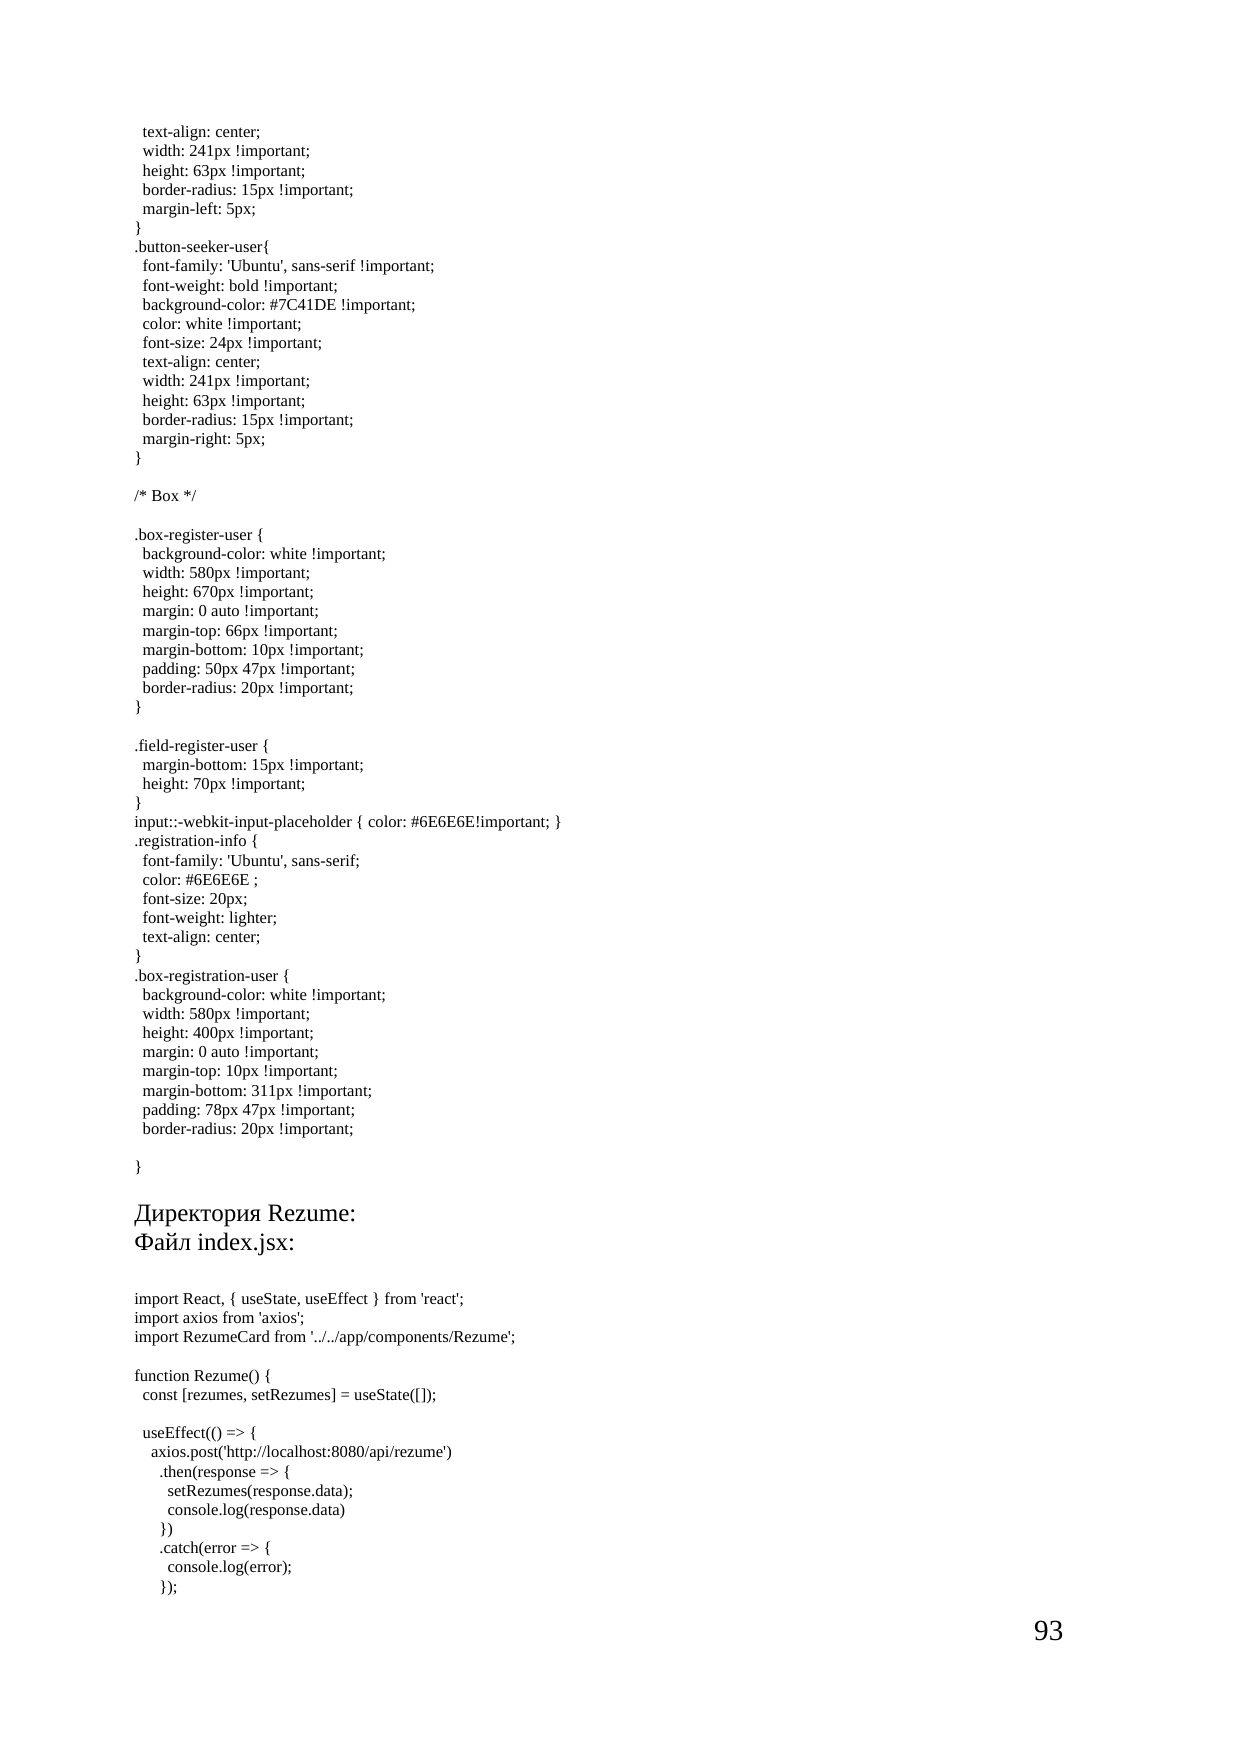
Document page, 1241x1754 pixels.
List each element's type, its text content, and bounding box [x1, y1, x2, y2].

text margin: 0 auto !important; [59, 601, 1063, 620]
text margin-bottom: 10px !important; [59, 639, 1063, 659]
text .box-registration-user { [59, 965, 1063, 984]
text font-weight: lighter; [59, 908, 1063, 927]
text .box-register-user { [59, 524, 1063, 544]
text } [59, 793, 1063, 812]
text Файл index.jsx: [59, 1227, 1063, 1255]
text width: 580px !important; [59, 1004, 1063, 1023]
text border-radius: 20px !important; [59, 678, 1063, 697]
text border-radius: 15px !important; [59, 179, 1063, 199]
text } [59, 1157, 1063, 1176]
text } [59, 946, 1063, 965]
text margin-top: 10px !important; [59, 1061, 1063, 1080]
text import RezumeCard from '../../app/components/Rezume'; [59, 1327, 1063, 1346]
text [59, 256, 1063, 275]
text text-align: center; [59, 352, 1063, 371]
text import axios from 'axios'; [59, 1308, 1063, 1327]
text background-color: white !important; [59, 544, 1063, 563]
text font-size: 20px; [59, 889, 1063, 908]
text setRezumes(response.data); [59, 1481, 1063, 1500]
text height: 400px !important; [59, 1023, 1063, 1042]
text padding: 50px 47px !important; [59, 659, 1063, 678]
text padding: 78px 47px !important; [59, 1099, 1063, 1119]
text import React, { useState, useEffect } from 'react'; [59, 1289, 1063, 1308]
text margin: 0 auto !important; [59, 1042, 1063, 1061]
text height: 63px !important; [59, 160, 1063, 179]
text } [59, 697, 1063, 716]
text .button-seeker-user{ [59, 237, 1063, 256]
text } [59, 448, 1063, 467]
text width: 241px !important; [59, 371, 1063, 390]
text .field-register-user { [59, 735, 1063, 754]
text } [59, 218, 1063, 237]
text /* Box */ [59, 486, 1063, 505]
text height: 63px !important; [59, 390, 1063, 409]
text console.log(response.data) [59, 1500, 1063, 1519]
text color: white !important; [59, 314, 1063, 333]
text margin-bottom: 311px !important; [59, 1080, 1063, 1099]
text margin-right: 5px; [59, 429, 1063, 448]
text background-color: #7C41DE !important; [59, 294, 1063, 314]
text const [rezumes, setRezumes] = useState([]); [59, 1385, 1063, 1404]
text margin-bottom: 15px !important; [59, 754, 1063, 774]
text font-family: 'Ubuntu', sans-serif; [59, 850, 1063, 869]
text console.log(error); [59, 1557, 1063, 1576]
text axios.post('http://localhost:8080/api/rezume') [59, 1442, 1063, 1461]
text border-radius: 20px !important; [59, 1119, 1063, 1138]
text margin-top: 66px !important; [59, 620, 1063, 639]
text border-radius: 15px !important; [59, 409, 1063, 429]
text font-size: 24px !important; [59, 333, 1063, 352]
text font-weight: bold !important; [59, 275, 1063, 294]
text input::-webkit-input-placeholder { color: #6E6E6E!important; } [59, 812, 1063, 831]
text function Rezume() { [59, 1366, 1063, 1385]
text width: 241px !important; [59, 141, 1063, 160]
text }); [59, 1576, 1063, 1596]
text color: #6E6E6E ; [59, 869, 1063, 889]
text width: 580px !important; [59, 563, 1063, 582]
text Директория Rezume: [59, 1198, 1063, 1227]
text text-align: center; [59, 122, 1063, 141]
text }) [59, 1519, 1063, 1538]
text .catch(error => { [59, 1538, 1063, 1557]
text text-align: center; [59, 927, 1063, 946]
text .then(response => { [59, 1461, 1063, 1481]
text height: 670px !important; [59, 582, 1063, 601]
text height: 70px !important; [59, 774, 1063, 793]
text .registration-info { [59, 831, 1063, 850]
text background-color: white !important; [59, 984, 1063, 1004]
text useEffect(() => { [59, 1423, 1063, 1442]
text margin-left: 5px; [59, 199, 1063, 218]
